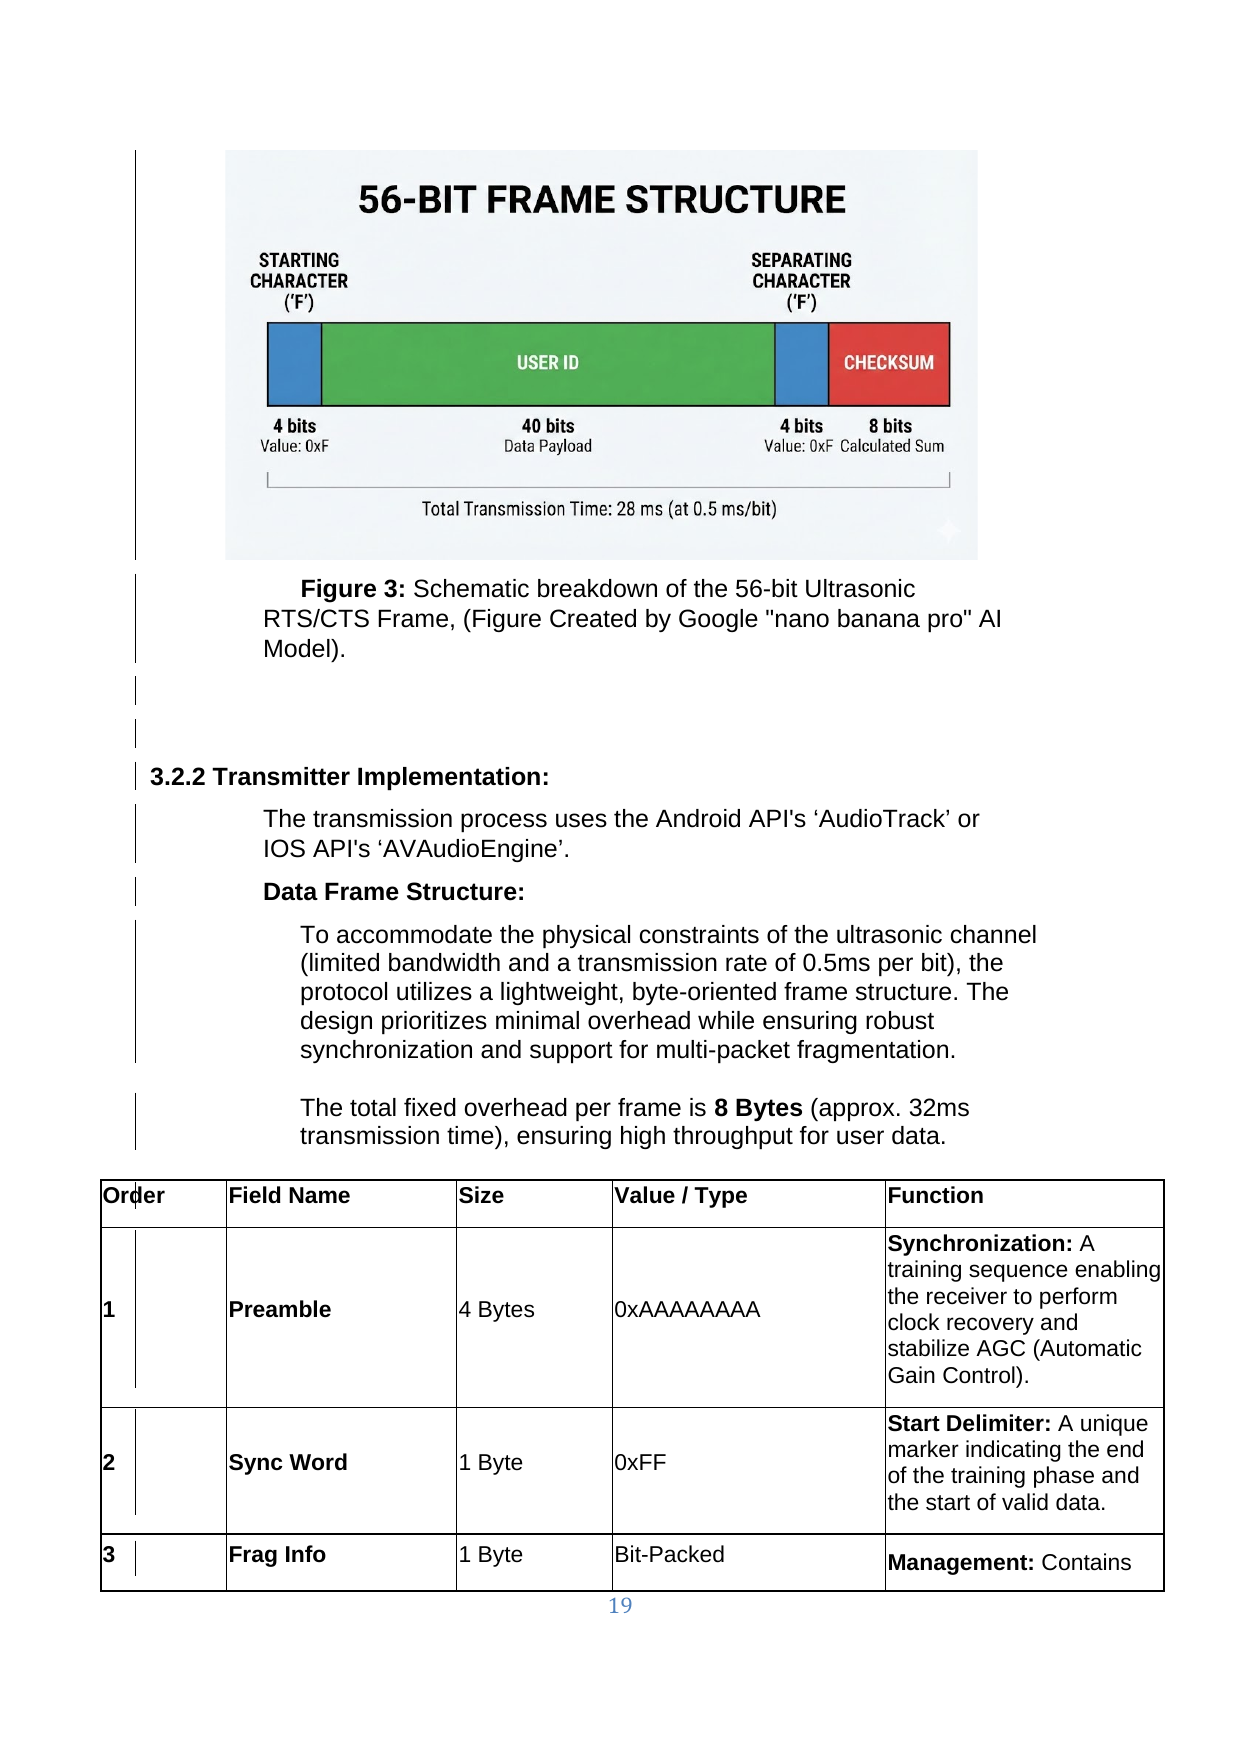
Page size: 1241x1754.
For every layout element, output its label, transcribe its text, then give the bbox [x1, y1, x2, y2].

table_cell Start Delimiter: A unique marker indicating the end of the training phase and the start of valid data. [886, 1408, 1163, 1533]
table_cell 4 Bytes [457, 1228, 612, 1406]
text The transmission process uses the Android API's ‘AudioTrack’ or IOS API's ‘AVAudioEngine’. [263, 804, 1030, 863]
table_cell 2 [102, 1408, 226, 1533]
text To accommodate the physical constraints of the ultrasonic channel (limited bandwidth and a transmission rate of 0.5ms per bit), the protocol utilizes a lightweight, byte-oriented frame structure. The design prioritizes minimal overhead while ensuring robust synchronization and support for multi-packet fragmentation. [300, 919, 1090, 1063]
table_cell 1 Byte [457, 1535, 612, 1590]
table_header Value / Type [613, 1181, 885, 1227]
text 3.2.2 Transmitter Implementation: [150, 762, 1030, 790]
table_cell 1 [102, 1228, 226, 1406]
text Data Frame Structure: [263, 877, 1030, 906]
table_header Order [102, 1181, 226, 1227]
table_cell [886, 1535, 1163, 1590]
table_cell Sync Word [227, 1408, 456, 1533]
table_cell Bit-Packed [613, 1535, 885, 1590]
table_cell 1 Byte [457, 1408, 612, 1533]
table_cell 0xAAAAAAAA [613, 1228, 885, 1406]
table_cell Preamble [227, 1228, 456, 1406]
text Figure 3: Schematic breakdown of the 56-bit Ultrasonic RTS/CTS Frame, (Figure Created by Google "nano banana pro" AI Model). [263, 574, 1030, 663]
table_cell Synchronization: A training sequence enabling the receiver to perform clock recovery and stabilize AGC (Automatic Gain Control). [886, 1228, 1163, 1406]
table_cell 0xFF [613, 1408, 885, 1533]
table_header Size [457, 1181, 612, 1227]
table_cell 3 [102, 1535, 226, 1590]
picture [225, 150, 978, 560]
text The total fixed overhead per frame is 8 Bytes (approx. 32ms transmission time), ensuring high throughput for user data. [300, 1092, 1090, 1150]
table_header Field Name [227, 1181, 456, 1227]
table_cell Frag Info [227, 1535, 456, 1590]
table_header Function [886, 1181, 1163, 1227]
